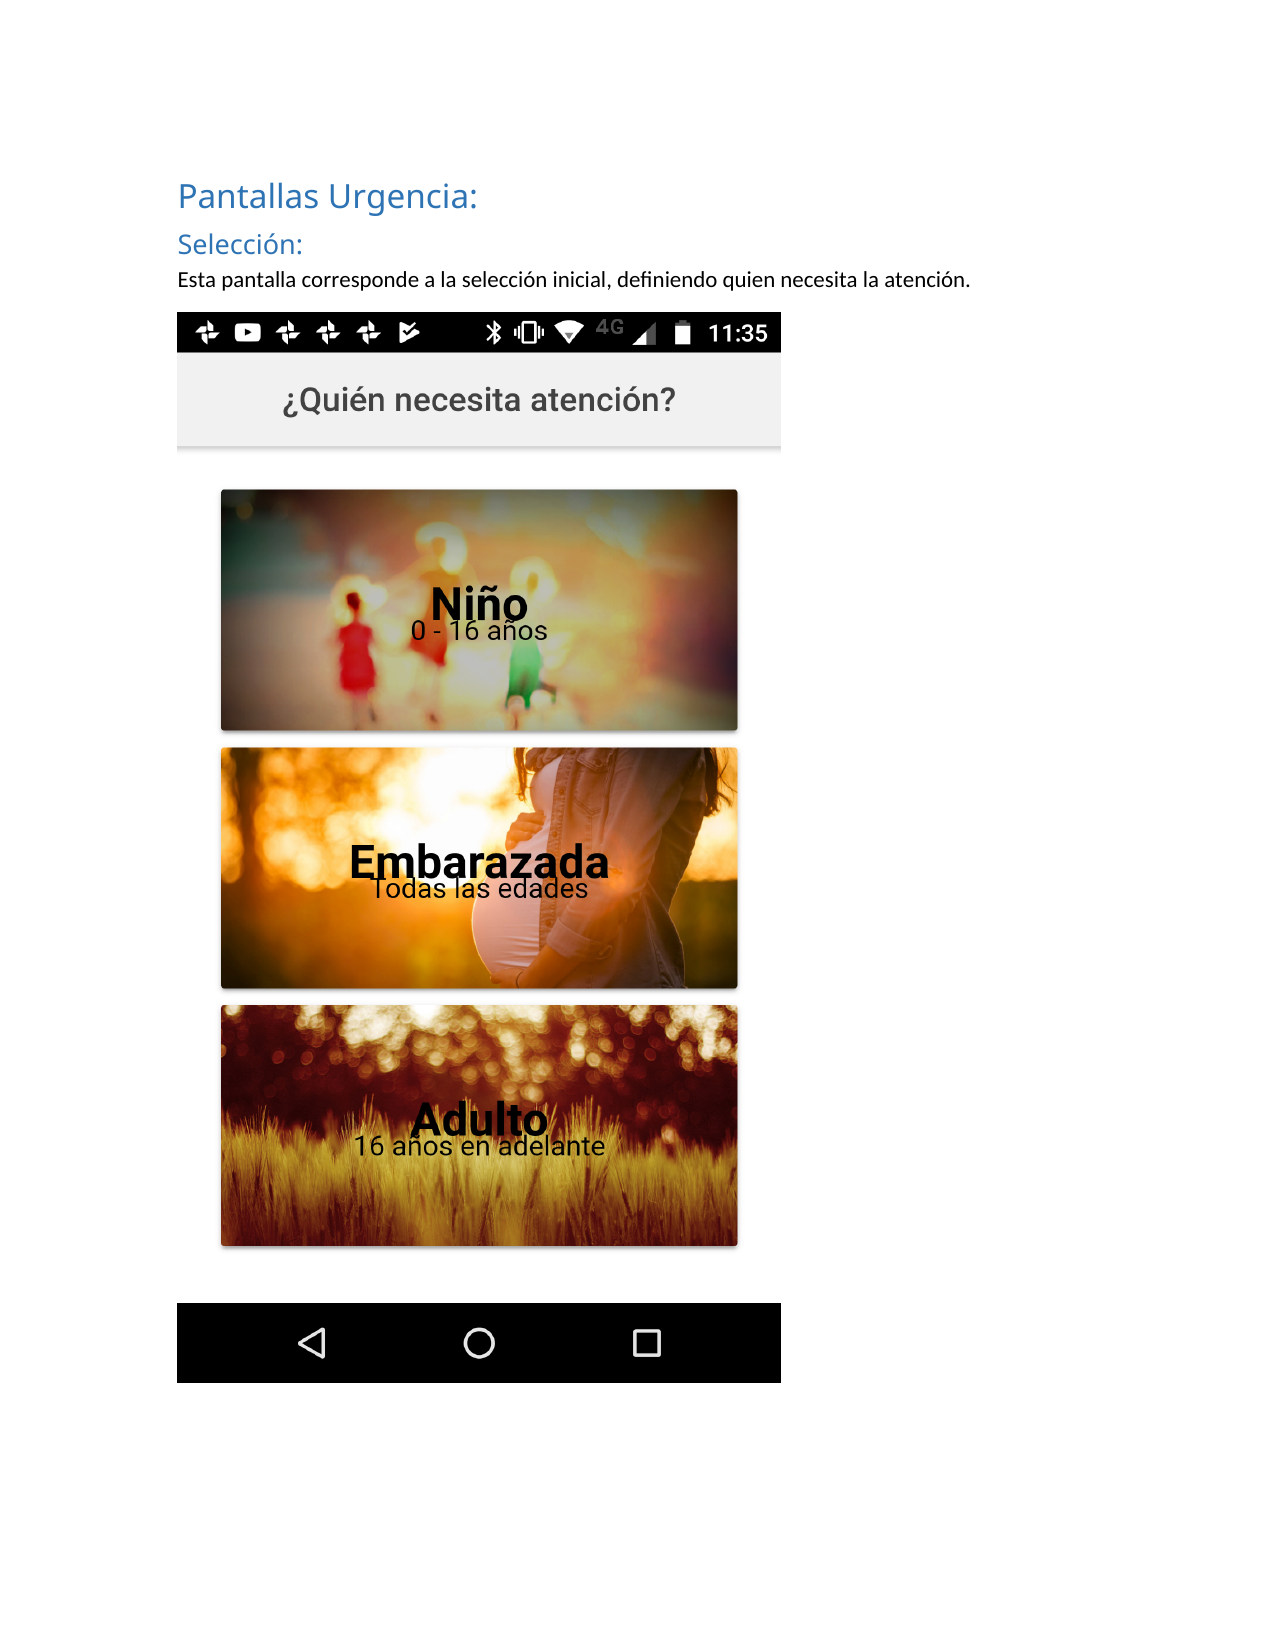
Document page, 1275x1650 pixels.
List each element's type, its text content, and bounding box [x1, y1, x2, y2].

subtitle Selección: [177, 226, 1098, 263]
picture [177, 312, 781, 1383]
subtitle Pantallas Urgencia: [177, 173, 1098, 218]
text Esta pantalla corresponde a la selección inicial, definiendo quien necesita la atención. [177, 266, 1098, 293]
